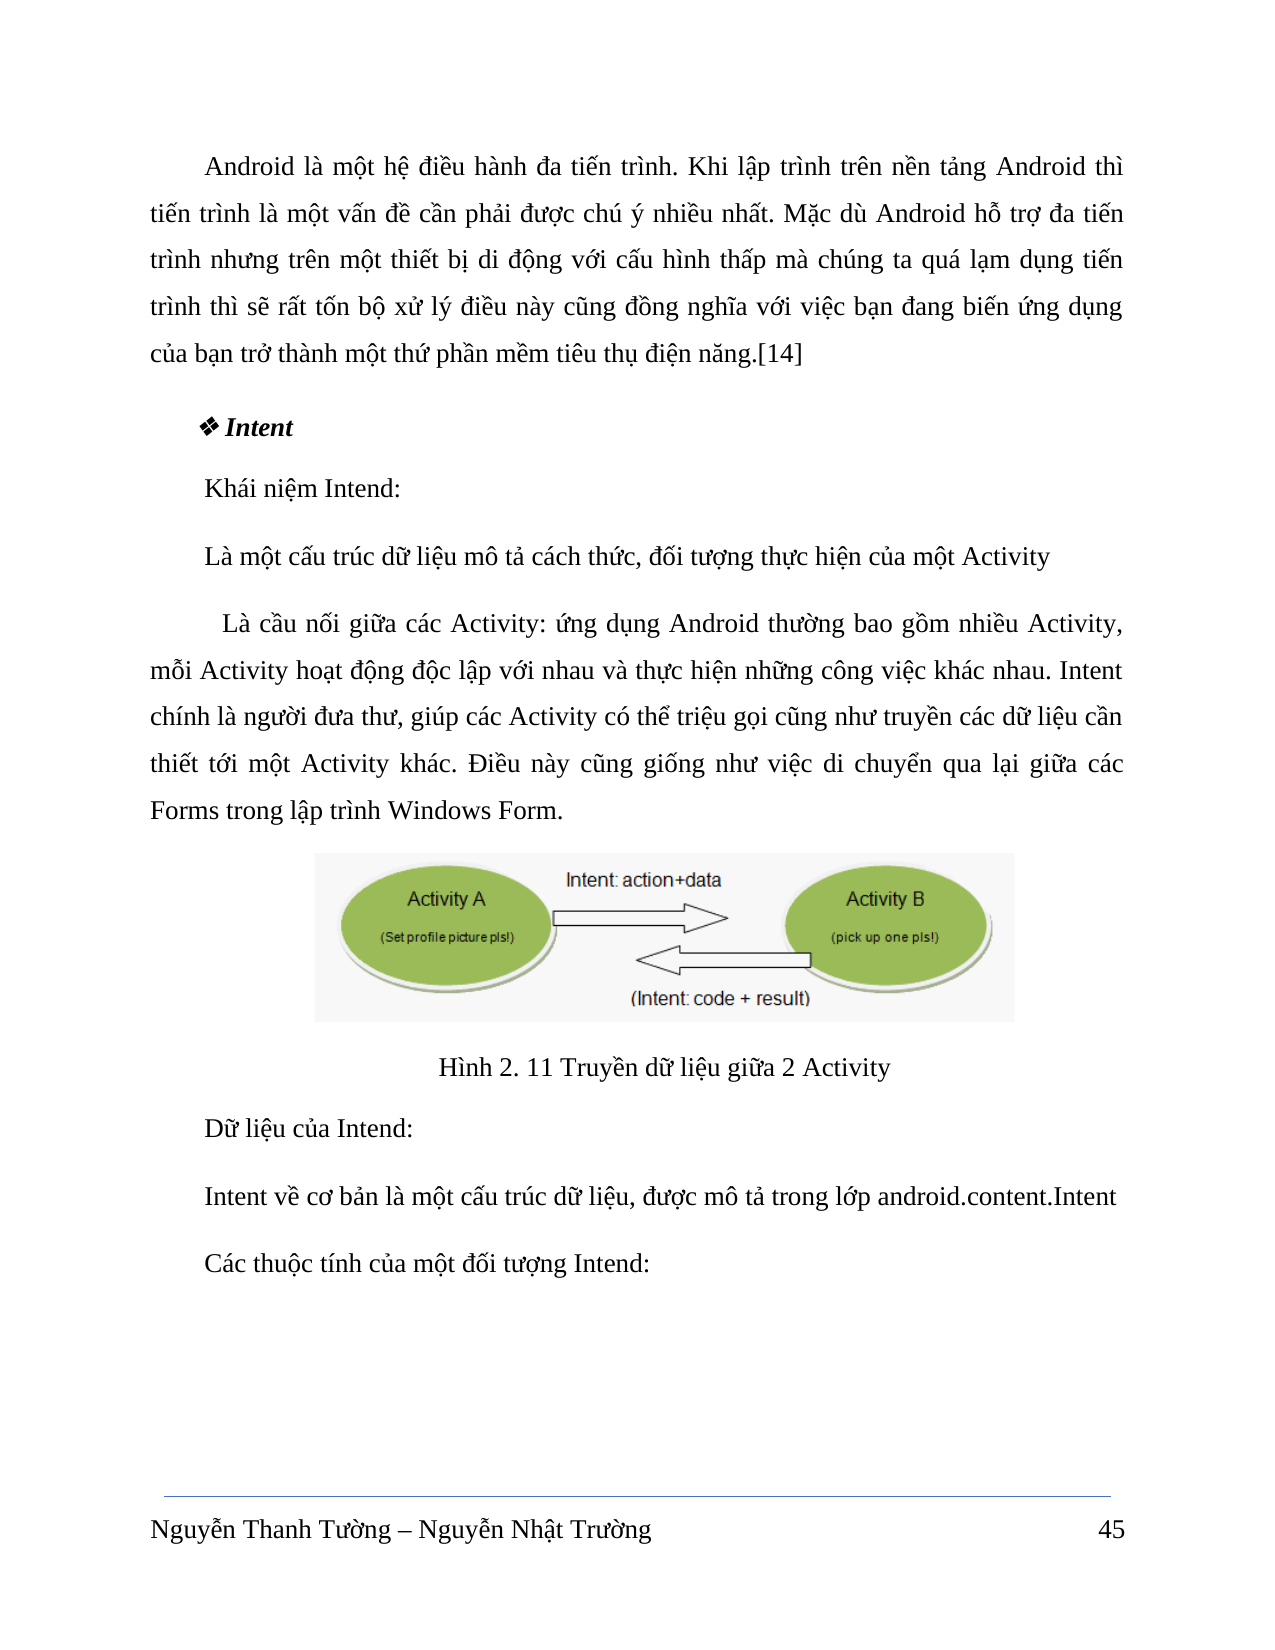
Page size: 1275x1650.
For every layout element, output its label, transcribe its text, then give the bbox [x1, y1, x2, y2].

text Là cầu nối giữa các Activity: ứng dụng Android thường bao gồm nhiều Activity, mỗi Activity hoạt động độc lập với nhau và thực hiện những công việc khác nhau. Intent chính là người đưa thư, giúp các Activity có thể triệu gọi cũng như truyền các dữ liệu cần thiết tới một Activity khác. Điều này cũng giống như việc di chuyển qua lại giữa các Forms trong lập trình Windows Form. [150, 607, 1125, 825]
list Intent [194, 396, 1125, 451]
text Dữ liệu của Intend: [150, 1112, 1125, 1143]
text Android là một hệ điều hành đa tiến trình. Khi lập trình trên nền tảng Android thì tiến trình là một vấn đề cần phải được chú ý nhiều nhất. Mặc dù Android hỗ trợ đa tiến trình nhưng trên một thiết bị di động với cấu hình thấp mà chúng ta quá lạm dụng tiến trình thì sẽ rất tốn bộ xử lý điều này cũng đồng nghĩa với việc bạn đang biến ứng dụng của bạn trở thành một thứ phần mềm tiêu thụ điện năng.[14] [150, 150, 1125, 368]
text Khái niệm Intend: [150, 472, 1125, 503]
text Intent về cơ bản là một cấu trúc dữ liệu, được mô tả trong lớp android.content.Intent [150, 1179, 1125, 1211]
text Là một cấu trúc dữ liệu mô tả cách thức, đối tượng thực hiện của một Activity [150, 540, 1125, 571]
picture [314, 853, 1015, 1022]
text Các thuộc tính của một đối tượng Intend: [150, 1247, 1125, 1278]
